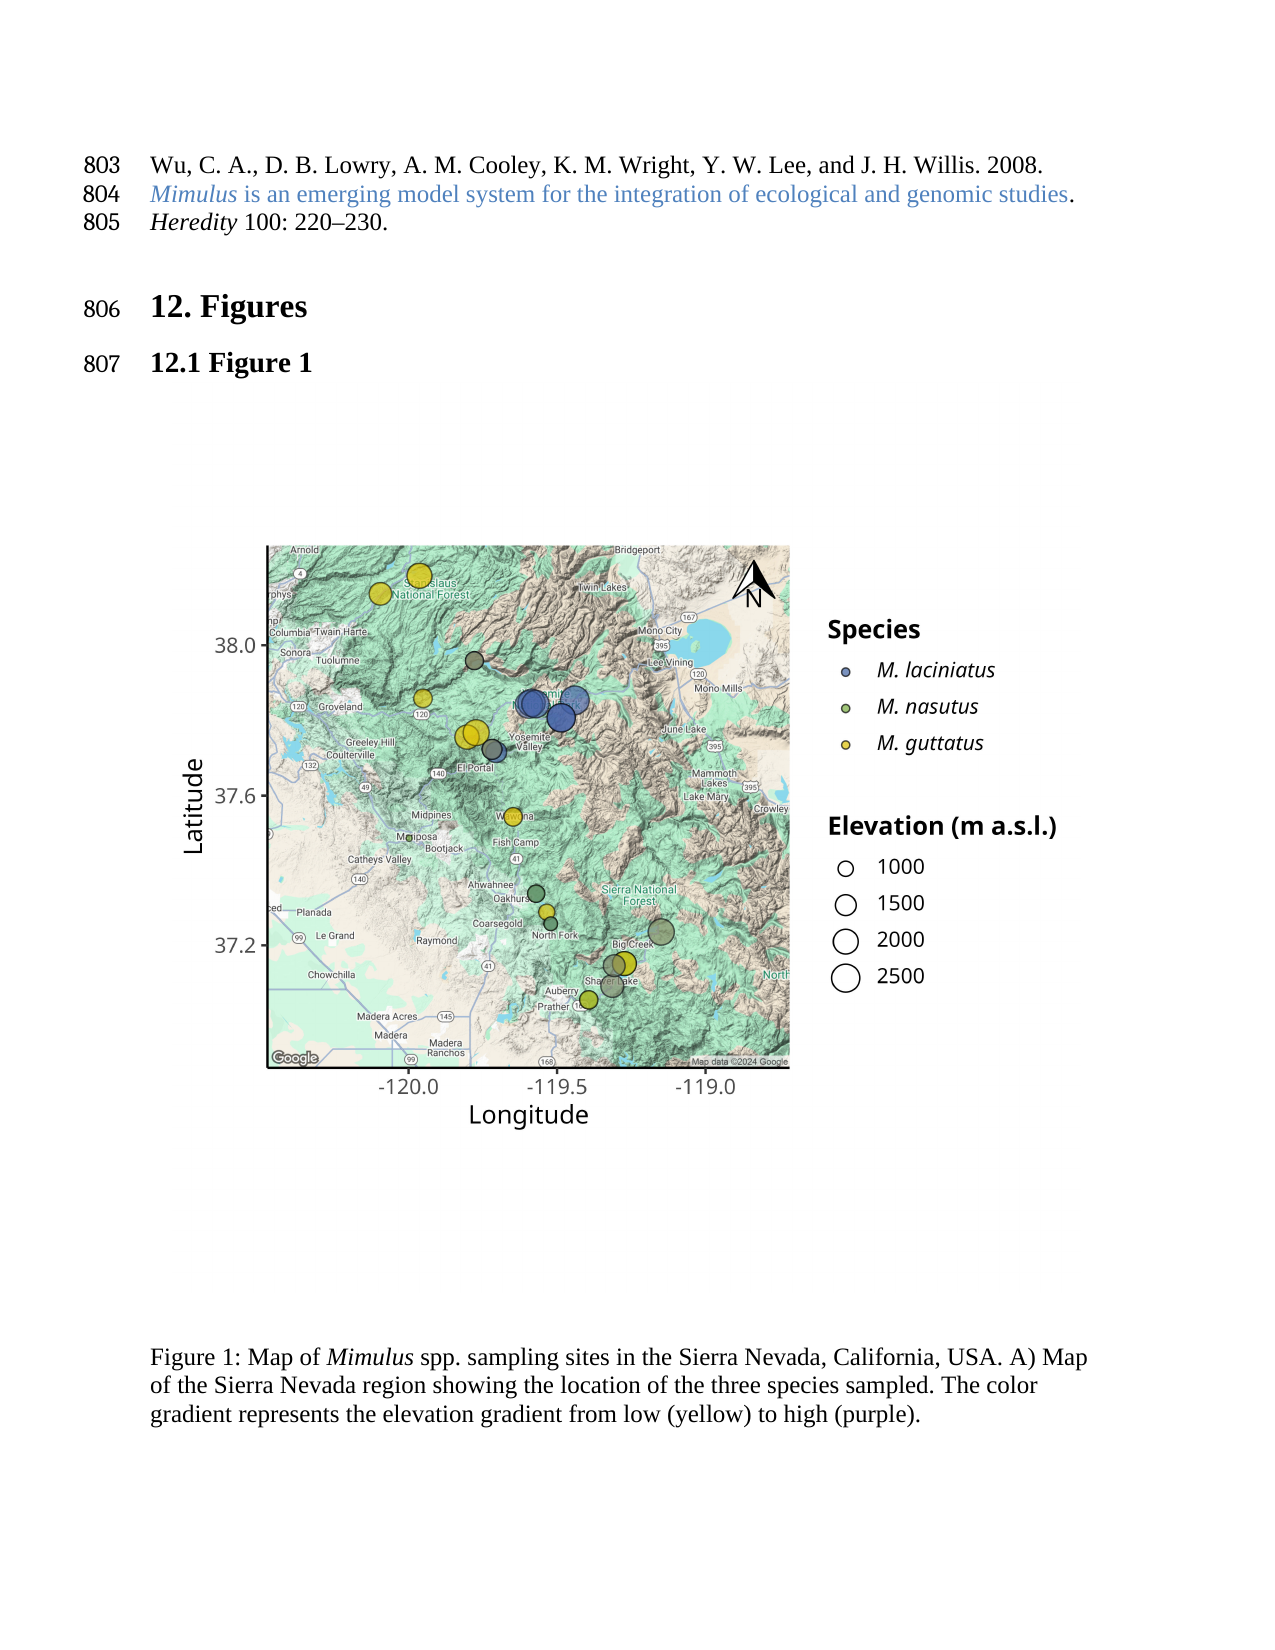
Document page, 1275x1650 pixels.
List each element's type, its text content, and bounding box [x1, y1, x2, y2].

table_header Figure 1: Map of Mimulus spp. sampling sites in the Sierra Nevada, California, USA. A) Map of the Sierra Nevada region showing the location of the three species sampled. The color gradient represents the elevation gradient from low (yellow) to high (purple). [139, 379, 1114, 1441]
subtitle 12. Figures [150, 286, 1125, 324]
picture [171, 382, 1082, 1293]
subtitle 12.1 Figure 1 [150, 345, 1125, 379]
text Wu, C. A., D. B. Lowry, A. M. Cooley, K. M. Wright, Y. W. Lee, and J. H. Willis. 2008. Mimulus is an emerging model system for the integration of ecological and genomic studies. Heredity 100: 220–230. [150, 150, 1125, 236]
